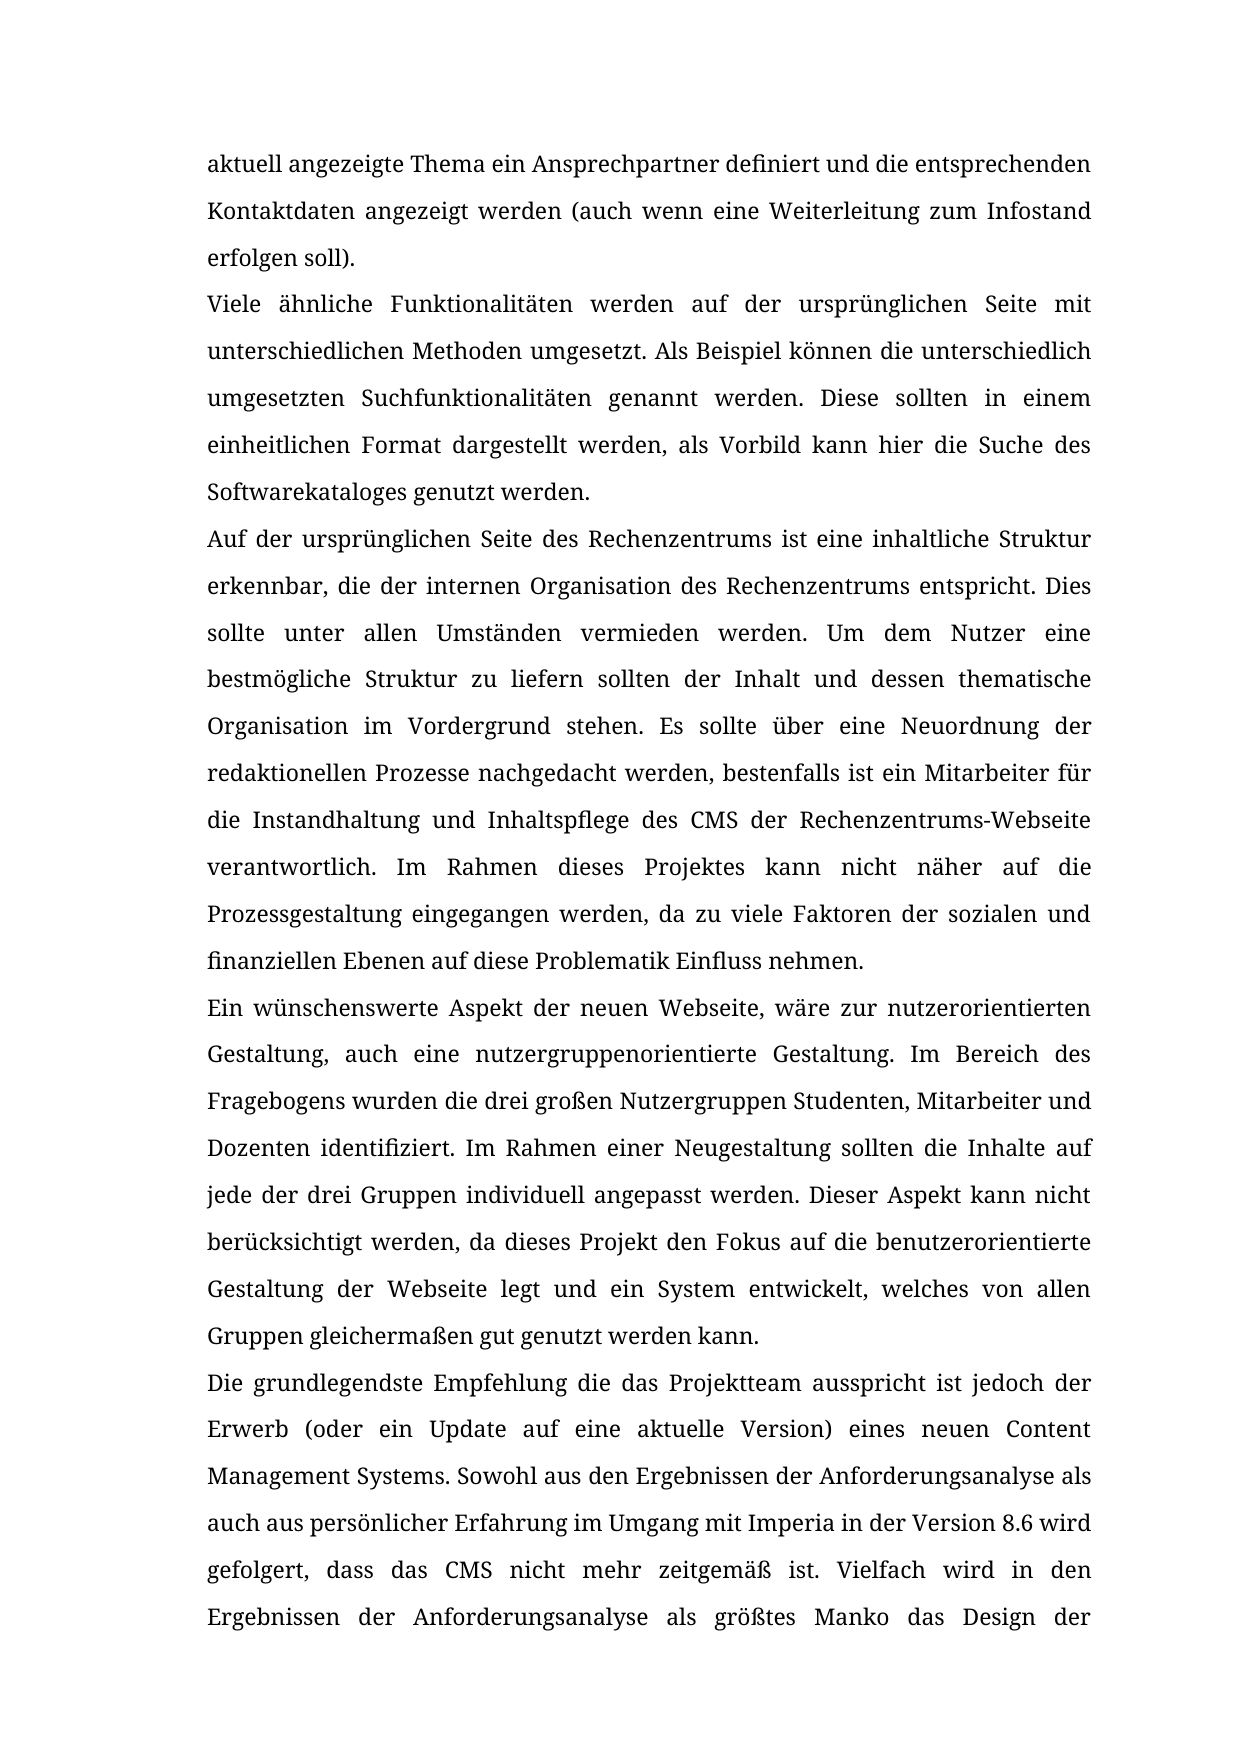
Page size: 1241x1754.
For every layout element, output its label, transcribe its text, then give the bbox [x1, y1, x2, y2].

text Auf der ursprünglichen Seite des Rechenzentrums ist eine inhaltliche Struktur erkennbar, die der internen Organisation des Rechenzentrums entspricht. Dies sollte unter allen Umständen vermieden werden. Um dem Nutzer eine bestmögliche Struktur zu liefern sollten der Inhalt und dessen thematische Organisation im Vordergrund stehen. Es sollte über eine Neuordnung der redaktionellen Prozesse nachgedacht werden, bestenfalls ist ein Mitarbeiter für die Instandhaltung und Inhaltspflege des CMS der Rechenzentrums-Webseite verantwortlich. Im Rahmen dieses Projektes kann nicht näher auf die Prozessgestaltung eingegangen werden, da zu viele Faktoren der sozialen und finanziellen Ebenen auf diese Problematik Einfluss nehmen. [207, 523, 1092, 976]
text Ein wünschenswerte Aspekt der neuen Webseite, wäre zur nutzerorientierten Gestaltung, auch eine nutzergruppenorientierte Gestaltung. Im Bereich des Fragebogens wurden die drei großen Nutzergruppen Studenten, Mitarbeiter und Dozenten identifiziert. Im Rahmen einer Neugestaltung sollten die Inhalte auf jede der drei Gruppen individuell angepasst werden. Dieser Aspekt kann nicht berücksichtigt werden, da dieses Projekt den Fokus auf die benutzerorientierte Gestaltung der Webseite legt und ein System entwickelt, welches von allen Gruppen gleichermaßen gut genutzt werden kann. [207, 991, 1092, 1351]
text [207, 1366, 1092, 1632]
text Viele ähnliche Funktionalitäten werden auf der ursprünglichen Seite mit unterschiedlichen Methoden umgesetzt. Als Beispiel können die unterschiedlich umgesetzten Suchfunktionalitäten genannt werden. Diese sollten in einem einheitlichen Format dargestellt werden, als Vorbild kann hier die Suche des Softwarekataloges genutzt werden. [207, 288, 1092, 507]
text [207, 148, 1092, 273]
